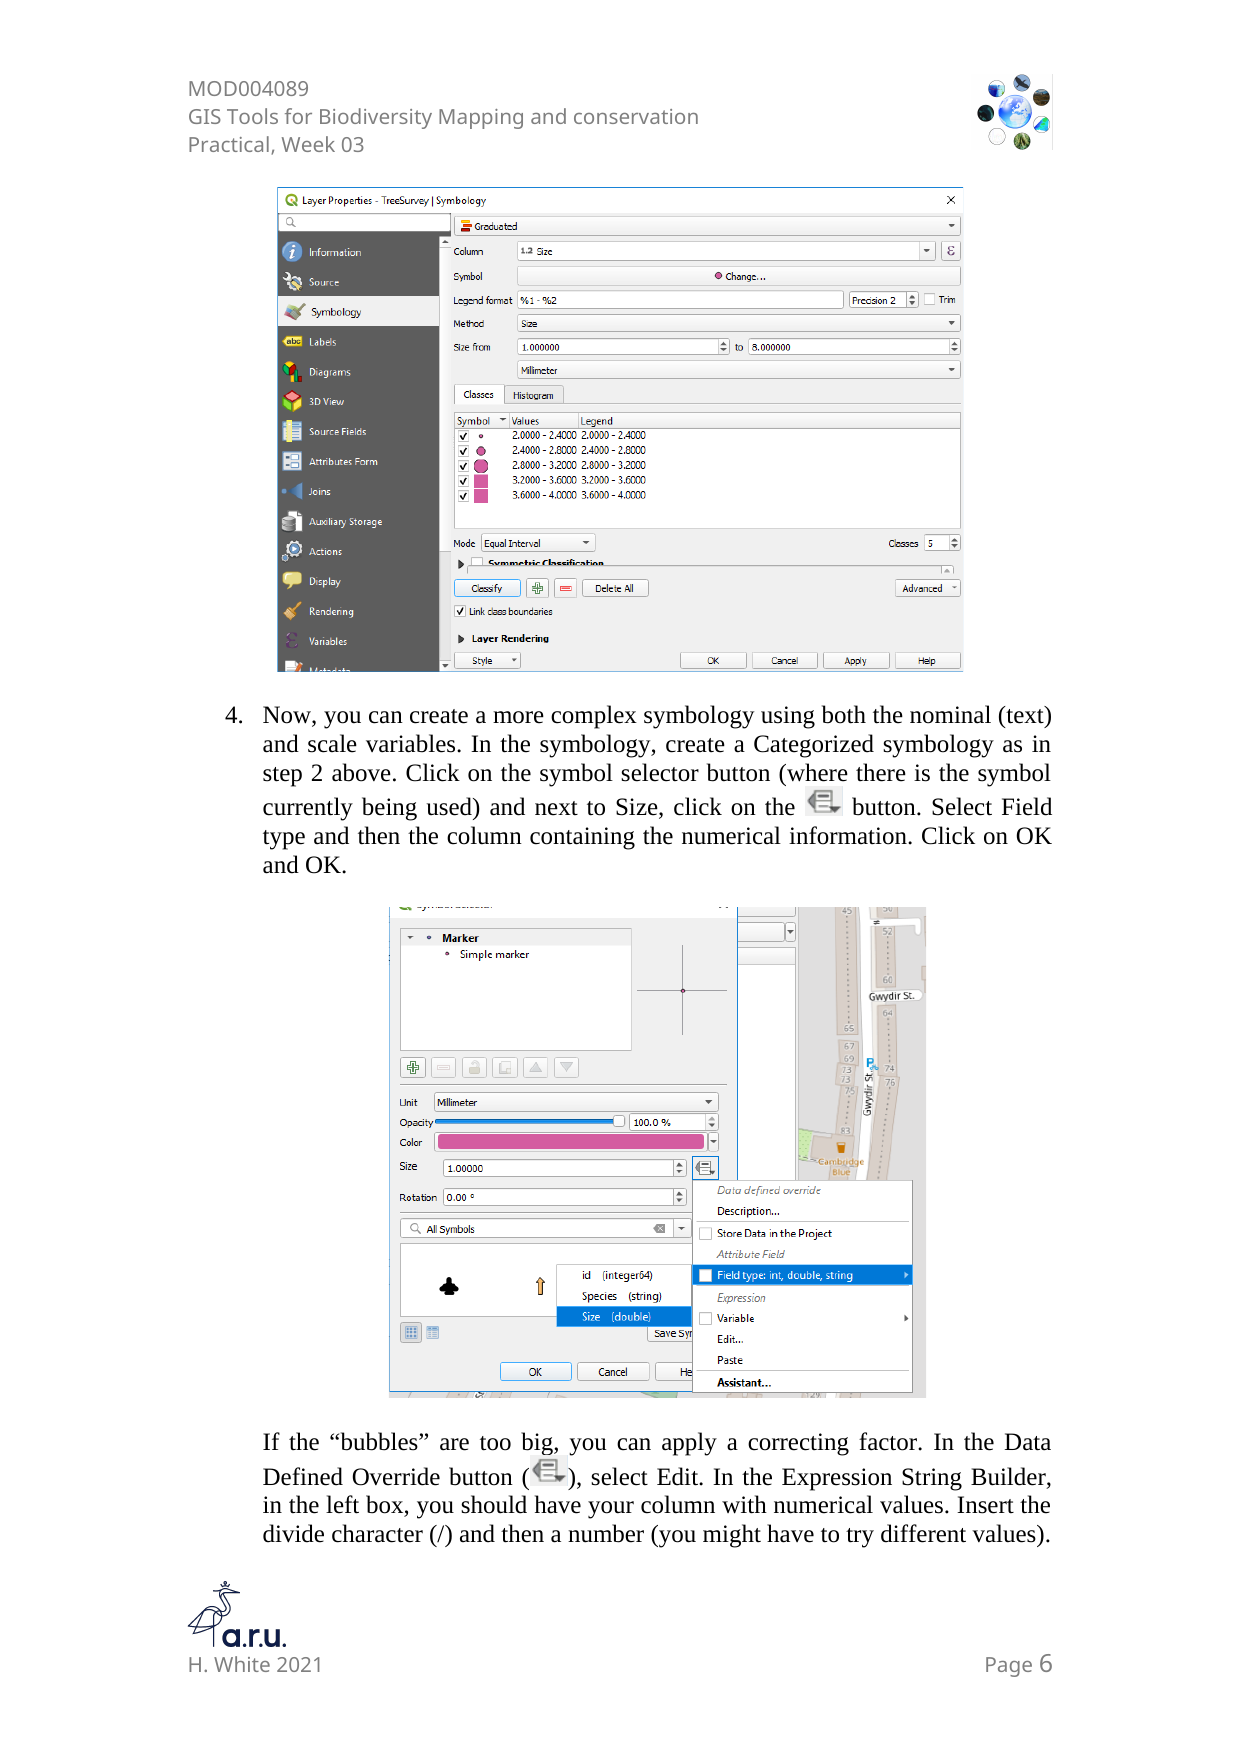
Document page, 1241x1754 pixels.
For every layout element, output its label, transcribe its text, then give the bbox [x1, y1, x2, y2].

picture [388, 907, 927, 1398]
picture [530, 1455, 568, 1486]
picture [971, 74, 1053, 150]
picture [277, 187, 964, 672]
picture [805, 786, 843, 816]
picture [187, 1581, 286, 1647]
text If the “bubbles” are too big, you can apply a correcting factor. In the Data Defined Override button (), select Edit. In the Expression String Builder, in the left box, you should have your column with numerical values. Insert the divide character (/) and then a number (you might have to try different values). [262, 1427, 1053, 1548]
list Now, you can create a more complex symbology using both the nominal (text) and scale variables. In the symbology, create a Categorized symbology as in step 2 above. Click on the symbol selector button (where there is the symbol currently being used) and next to Size, click on the button. Select Field type and then the column containing the numerical information. Click on OK and OK. [225, 700, 1053, 879]
